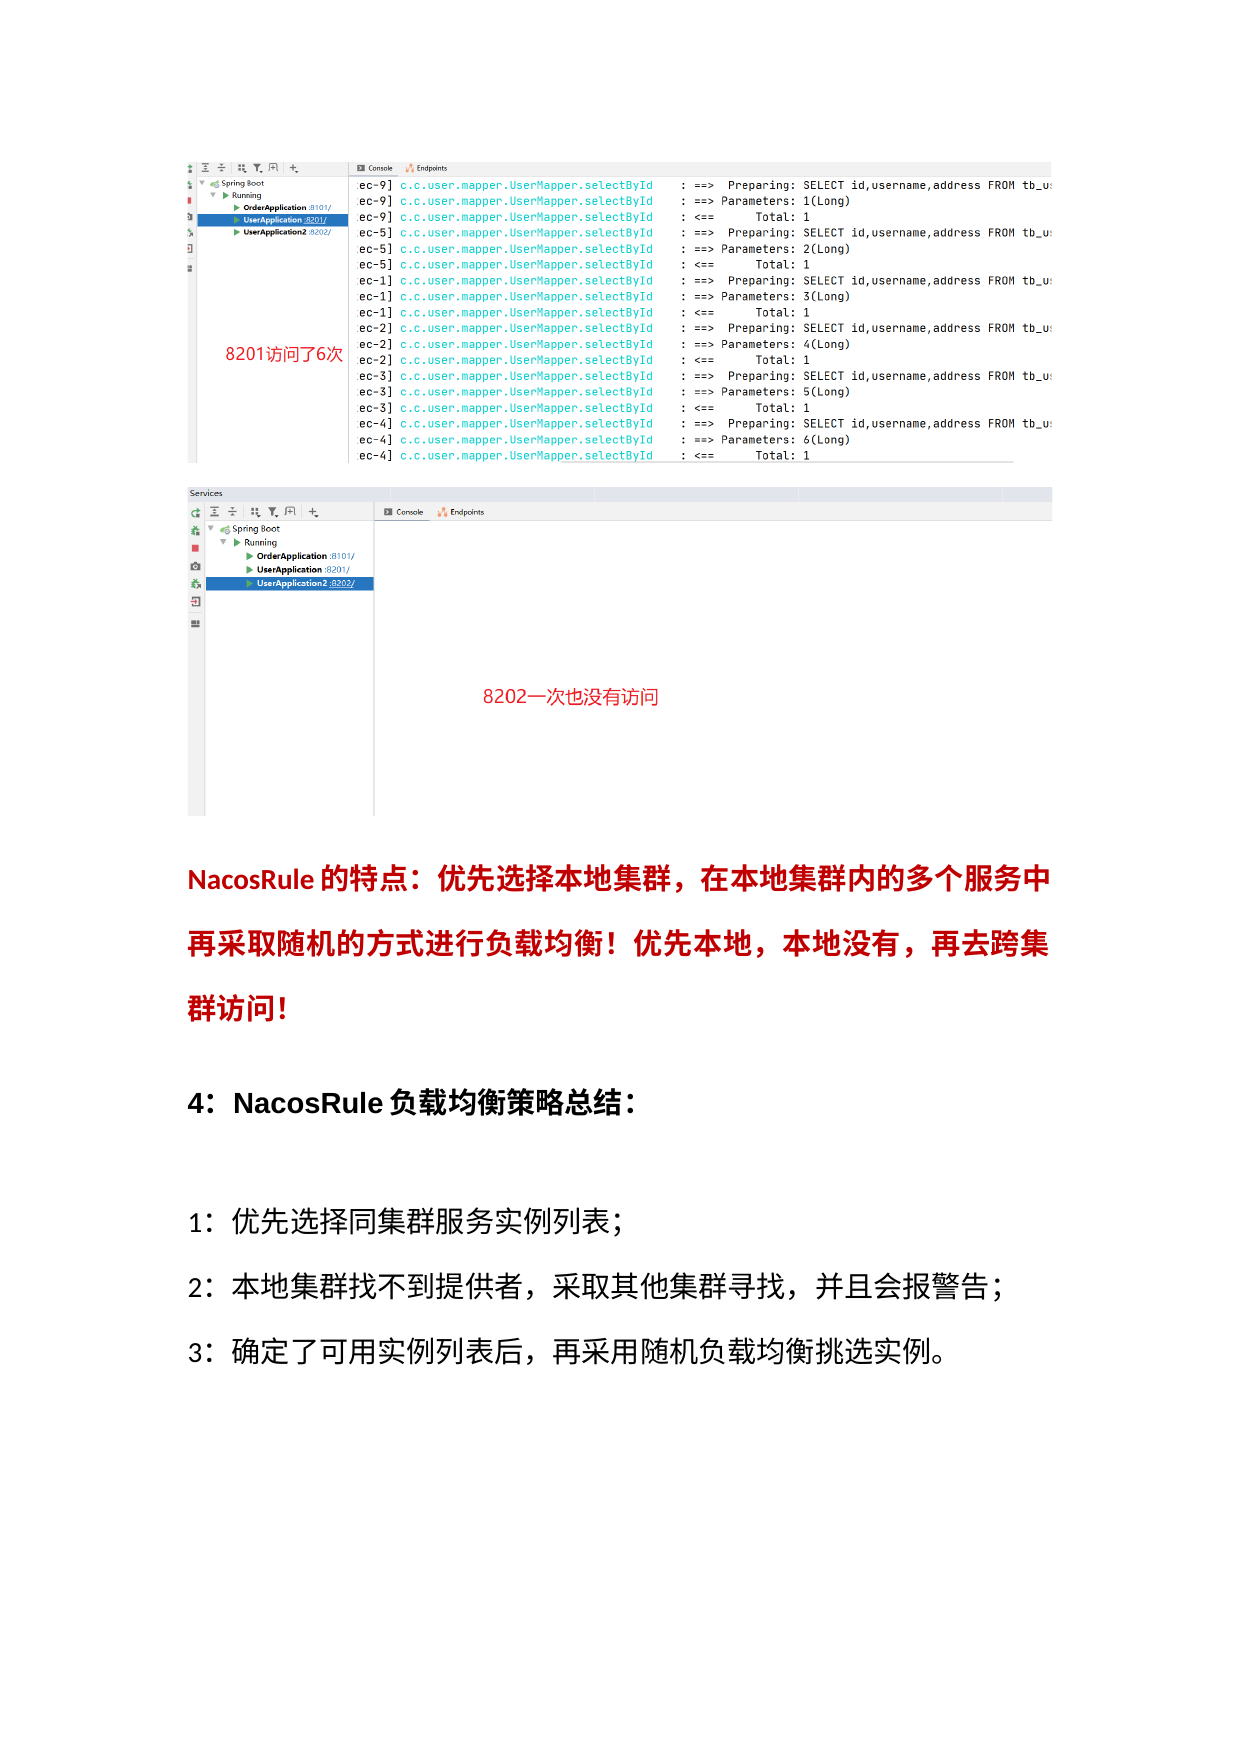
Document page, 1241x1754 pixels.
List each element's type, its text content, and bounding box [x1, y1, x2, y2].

text 3：确定了可用实例列表后，再采用随机负载均衡挑选实例。 [187, 1317, 1053, 1382]
text 2：本地集群找不到提供者，采取其他集群寻找，并且会报警告； [187, 1252, 1053, 1317]
subtitle 4：NacosRule负载均衡策略总结： [187, 1069, 1053, 1134]
text 1：优先选择同集群服务实例列表； [187, 1187, 1053, 1252]
picture [187, 487, 1053, 816]
picture [187, 162, 1052, 463]
text NacosRule的特点：优先选择本地集群，在本地集群内的多个服务中再采取随机的方式进行负载均衡！优先本地，本地没有，再去跨集群访问！ [187, 844, 1053, 1039]
